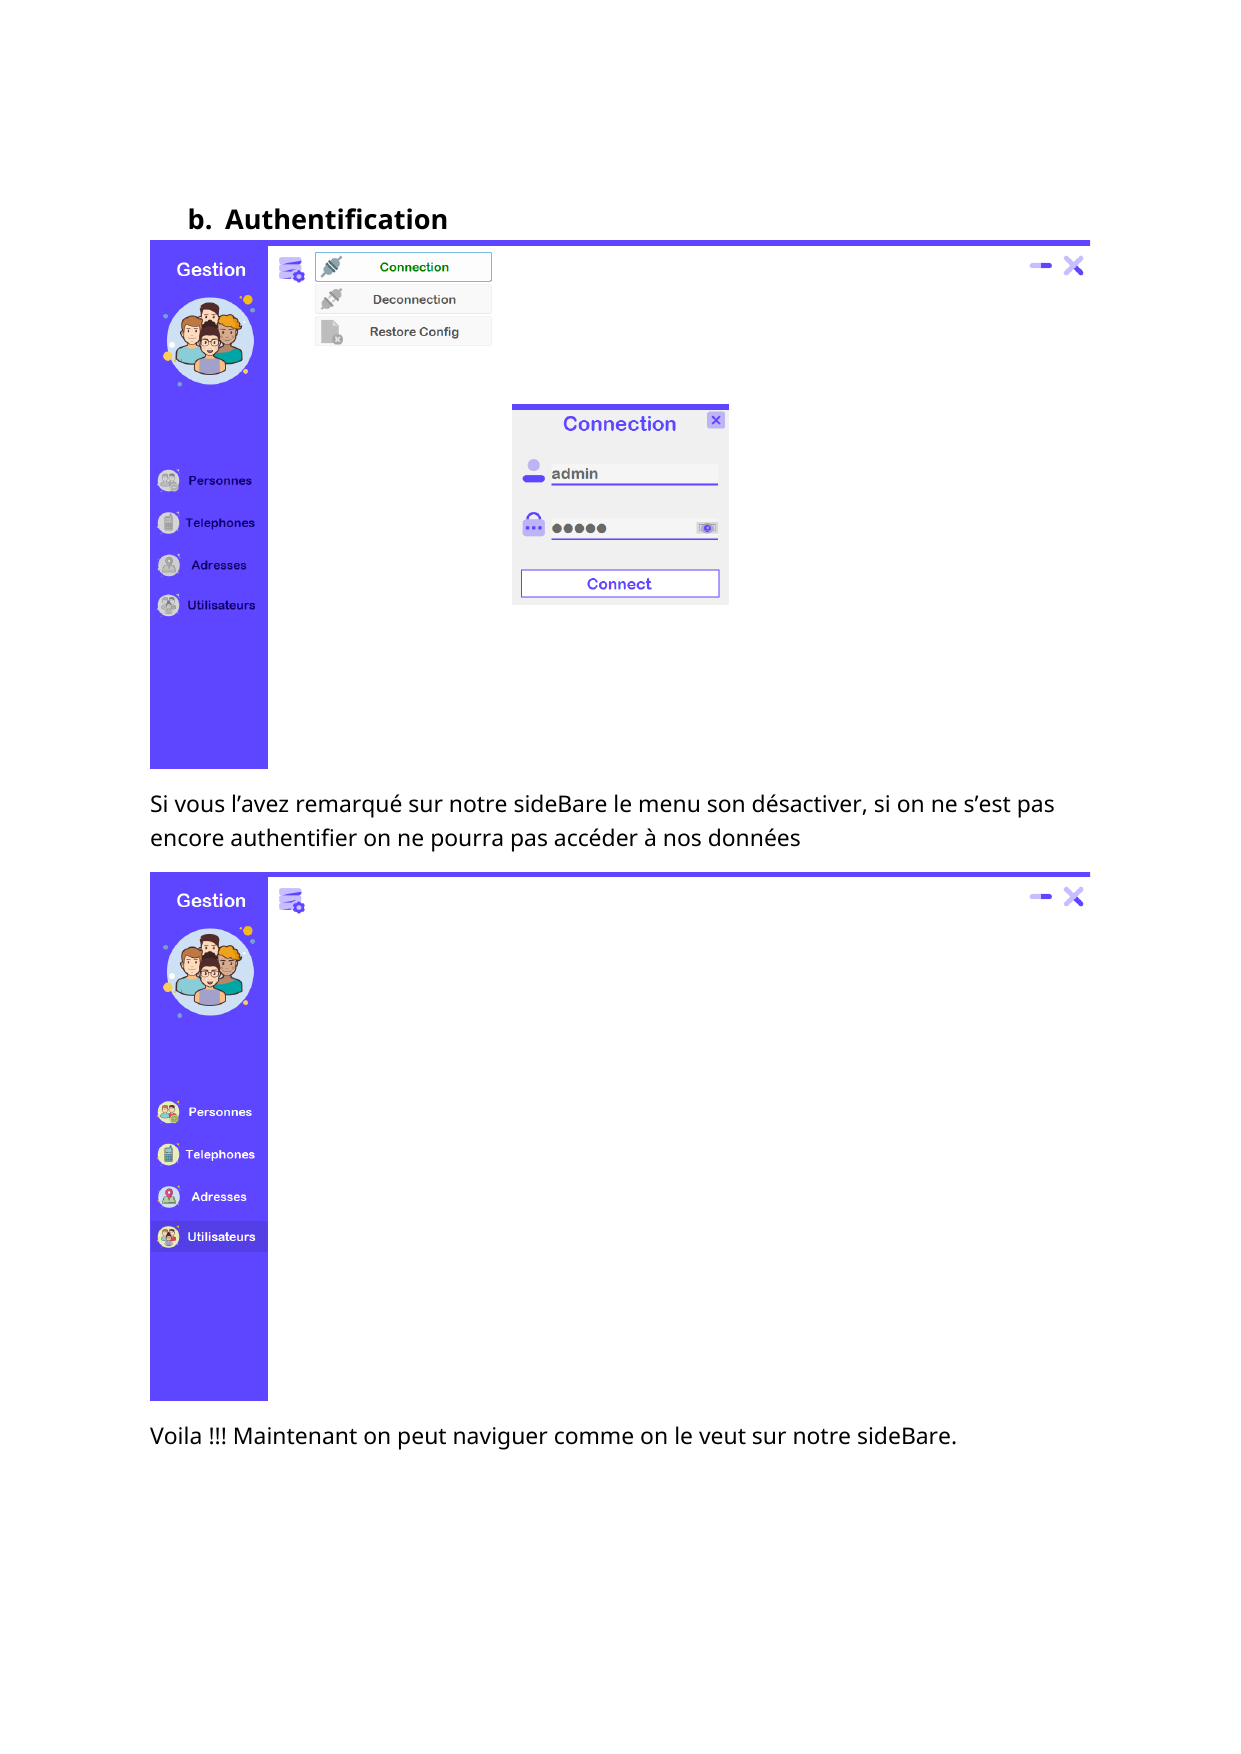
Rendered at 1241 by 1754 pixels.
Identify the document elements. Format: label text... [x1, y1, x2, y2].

picture [150, 240, 1091, 769]
text Voila !!! Maintenant on peut naviguer comme on le veut sur notre sideBare. [150, 1420, 1090, 1451]
text Si vous l’avez remarqué sur notre sideBare le menu son désactiver, si on ne s’est pas encore authentifier on ne pourra pas accéder à nos données [150, 788, 1090, 853]
picture [150, 872, 1091, 1401]
subtitle Authentification [187, 200, 1090, 237]
